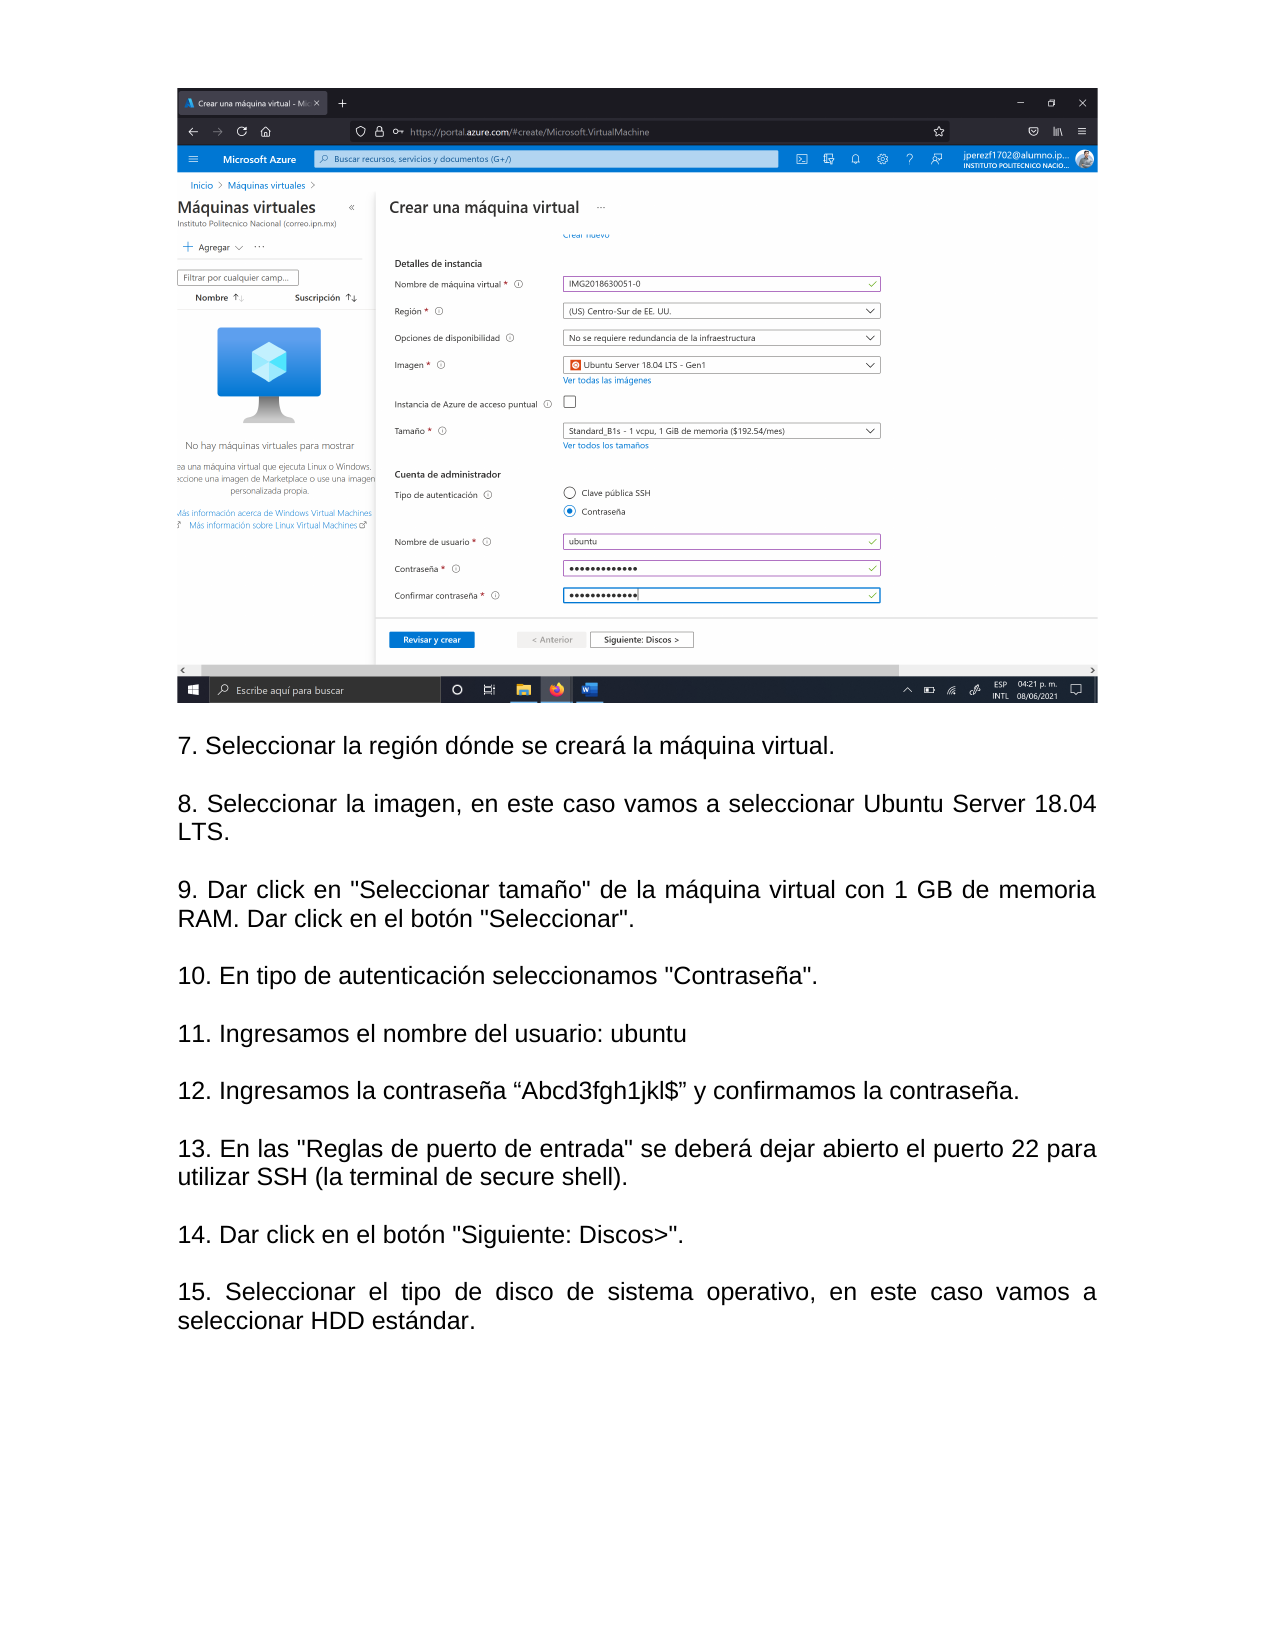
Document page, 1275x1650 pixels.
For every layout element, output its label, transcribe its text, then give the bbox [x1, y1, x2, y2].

text 9. Dar click en "Seleccionar tamaño" de la máquina virtual con 1 GB de memoria RAM. Dar click en el botón "Seleccionar". [177, 875, 1098, 932]
picture [177, 88, 1098, 703]
text 14. Dar click en el botón "Siguiente: Discos>". [177, 1220, 1098, 1249]
text 12. Ingresamos la contraseña “Abcd3fgh1jkl$” y confirmamos la contraseña. [177, 1076, 1098, 1105]
text 13. En las "Reglas de puerto de entrada" se deberá dejar abierto el puerto 22 para utilizar SSH (la terminal de secure shell). [177, 1134, 1098, 1191]
text 11. Ingresamos el nombre del usuario: ubuntu [177, 1019, 1098, 1047]
text 15. Seleccionar el tipo de disco de sistema operativo, en este caso vamos a seleccionar HDD estándar. [177, 1277, 1098, 1335]
text 10. En tipo de autenticación seleccionamos "Contraseña". [177, 961, 1098, 990]
text 7. Seleccionar la región dónde se creará la máquina virtual. [177, 731, 1098, 760]
text 8. Seleccionar la imagen, en este caso vamos a seleccionar Ubuntu Server 18.04 LTS. [177, 789, 1098, 846]
